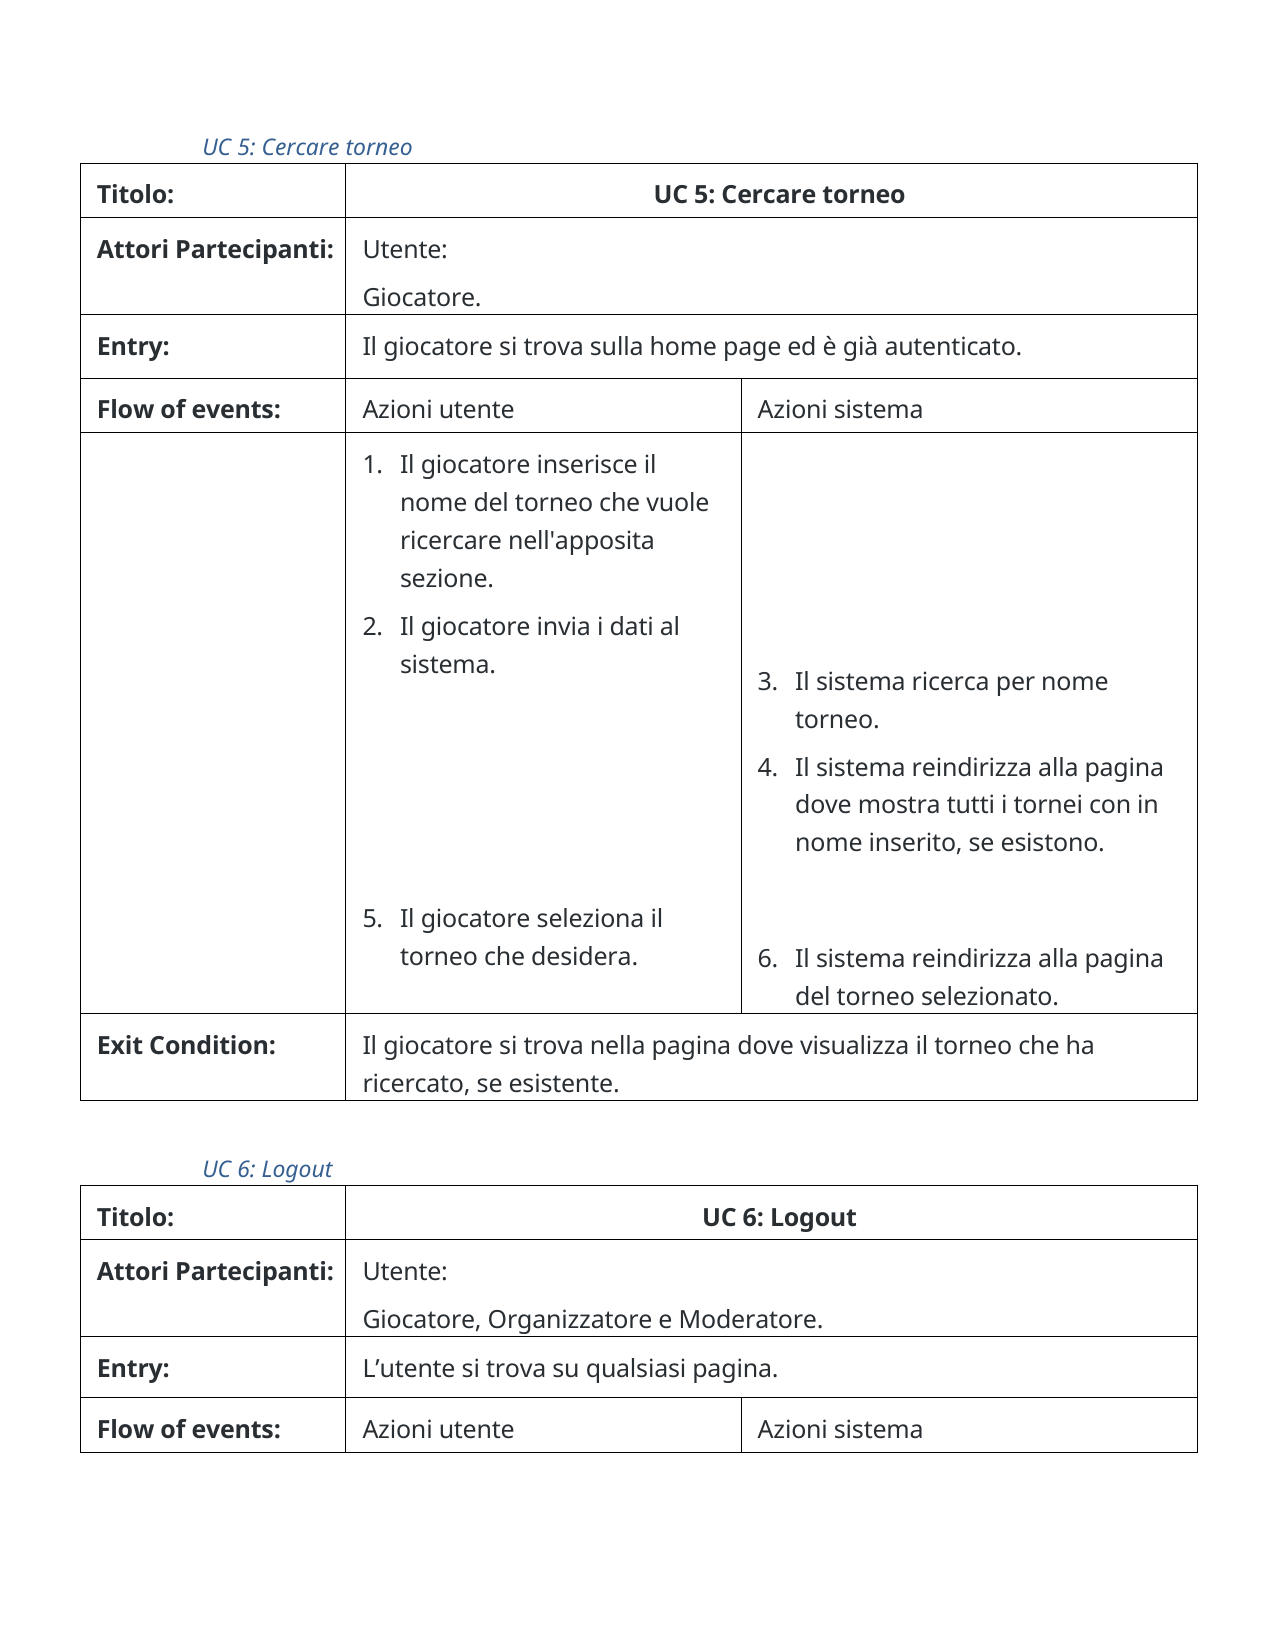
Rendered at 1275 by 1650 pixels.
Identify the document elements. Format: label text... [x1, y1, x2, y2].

table_cell Utente: Giocatore, Organizzatore e Moderatore. [346, 1240, 1197, 1336]
table_cell Il giocatore inserisce il nome del torneo che vuole ricercare nell'apposita sezione. Il giocatore invia i dati al sistema. Il giocatore seleziona il torneo che desidera. [346, 433, 741, 1013]
table_cell Il sistema ricerca per nome torneo. Il sistema reindirizza alla pagina dove mostra tutti i tornei con in nome inserito, se esistono. Il sistema reindirizza alla pagina del torneo selezionato. [742, 433, 1197, 1013]
table_header Titolo: [81, 164, 345, 217]
table_cell Azioni utente [346, 379, 741, 432]
table_cell Azioni utente [346, 1398, 741, 1452]
table_header Titolo: [81, 1186, 345, 1239]
table_cell [81, 433, 345, 1013]
table_cell Entry: [81, 315, 345, 378]
table_cell Utente: Giocatore. [346, 218, 1197, 314]
table_cell Flow of events: [81, 1398, 345, 1452]
table_cell Il giocatore si trova sulla home page ed è già autenticato. [346, 315, 1197, 378]
subtitle UC 5: Cercare torneo [202, 131, 1223, 162]
table_cell Attori Partecipanti: [81, 1240, 345, 1336]
table_cell Flow of events: [81, 379, 345, 432]
table_cell Exit Condition: [81, 1014, 345, 1100]
table_cell L’utente si trova su qualsiasi pagina. [346, 1337, 1197, 1397]
table_header UC 6: Logout [346, 1186, 1197, 1239]
table_cell Azioni sistema [742, 1398, 1197, 1452]
table_cell Azioni sistema [742, 379, 1197, 432]
table_cell Entry: [81, 1337, 345, 1397]
table_cell Attori Partecipanti: [81, 218, 345, 314]
table_header UC 5: Cercare torneo [346, 164, 1197, 217]
table_cell Il giocatore si trova nella pagina dove visualizza il torneo che ha ricercato, se esistente. [346, 1014, 1197, 1100]
subtitle UC 6: Logout [202, 1153, 1223, 1184]
